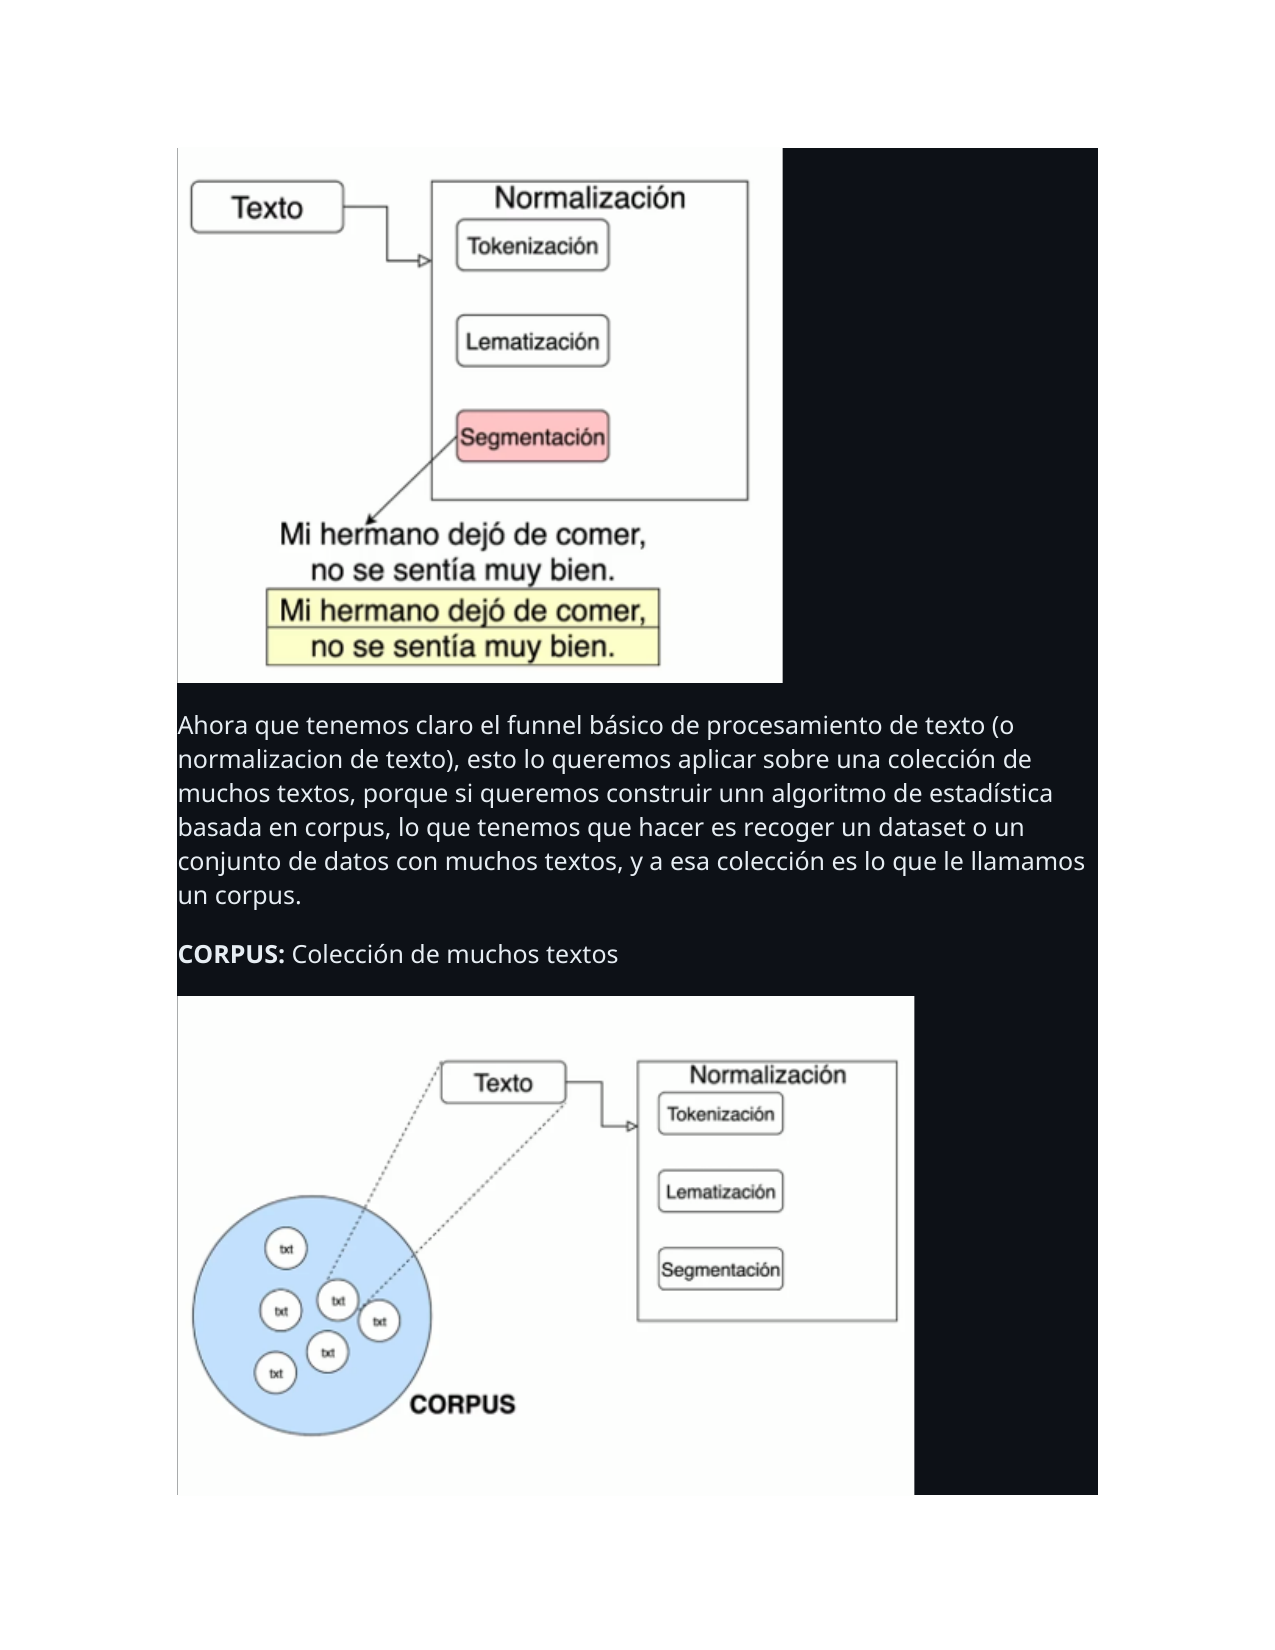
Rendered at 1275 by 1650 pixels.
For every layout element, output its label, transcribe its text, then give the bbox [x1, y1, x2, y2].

picture [177, 147, 783, 683]
text CORPUS: Colección de muchos textos [177, 937, 1098, 971]
picture [177, 996, 915, 1496]
text Ahora que tenemos claro el funnel básico de procesamiento de texto (o normalizacion de texto), esto lo queremos aplicar sobre una colección de muchos textos, porque si queremos construir unn algoritmo de estadística basada en corpus, lo que tenemos que hacer es recoger un dataset o un conjunto de datos con muchos textos, y a esa colección es lo que le llamamos un corpus. [177, 707, 1098, 912]
